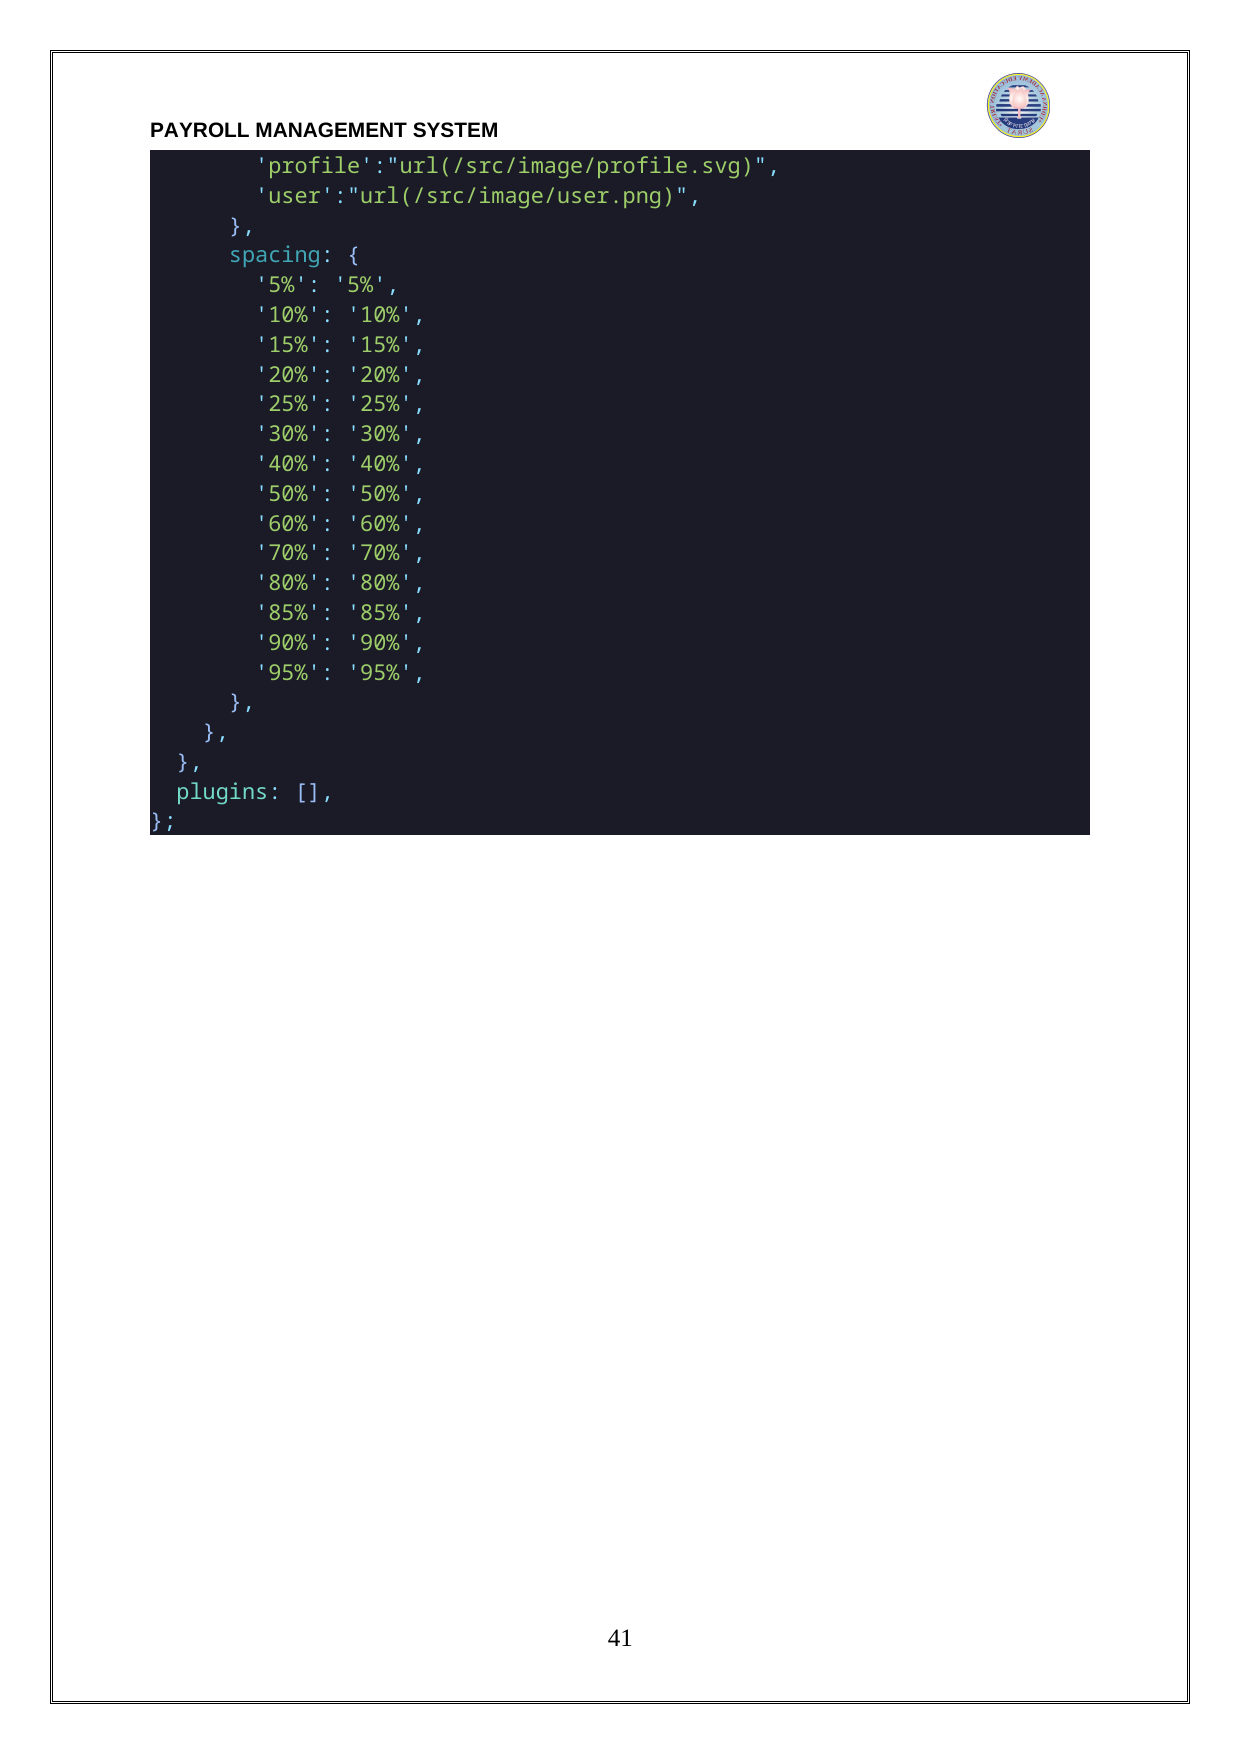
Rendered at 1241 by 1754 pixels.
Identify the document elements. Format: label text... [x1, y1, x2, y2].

text '15%': '15%', [150, 329, 1090, 358]
text }, [150, 209, 1090, 239]
text '20%': '20%', [150, 358, 1090, 388]
text '60%': '60%', [150, 507, 1090, 537]
picture [986, 73, 1050, 138]
text 'user':"url(/src/image/user.png)", [150, 180, 1090, 209]
text }, [150, 686, 1090, 716]
text '5%': '5%', [150, 269, 1090, 299]
text '30%': '30%', [150, 418, 1090, 448]
text '40%': '40%', [150, 448, 1090, 478]
text '50%': '50%', [150, 478, 1090, 507]
text '10%': '10%', [150, 299, 1090, 329]
text spacing: { [150, 239, 1090, 269]
text '80%': '80%', [150, 567, 1090, 597]
text '90%': '90%', [150, 627, 1090, 656]
text }, [150, 746, 1090, 776]
text plugins: [], [150, 776, 1090, 805]
text '95%': '95%', [150, 656, 1090, 686]
text }, [150, 716, 1090, 746]
text '25%': '25%', [150, 388, 1090, 418]
text 'profile':"url(/src/image/profile.svg)", [150, 150, 1090, 180]
text }; [150, 805, 1090, 835]
text '85%': '85%', [150, 597, 1090, 627]
text '70%': '70%', [150, 537, 1090, 567]
